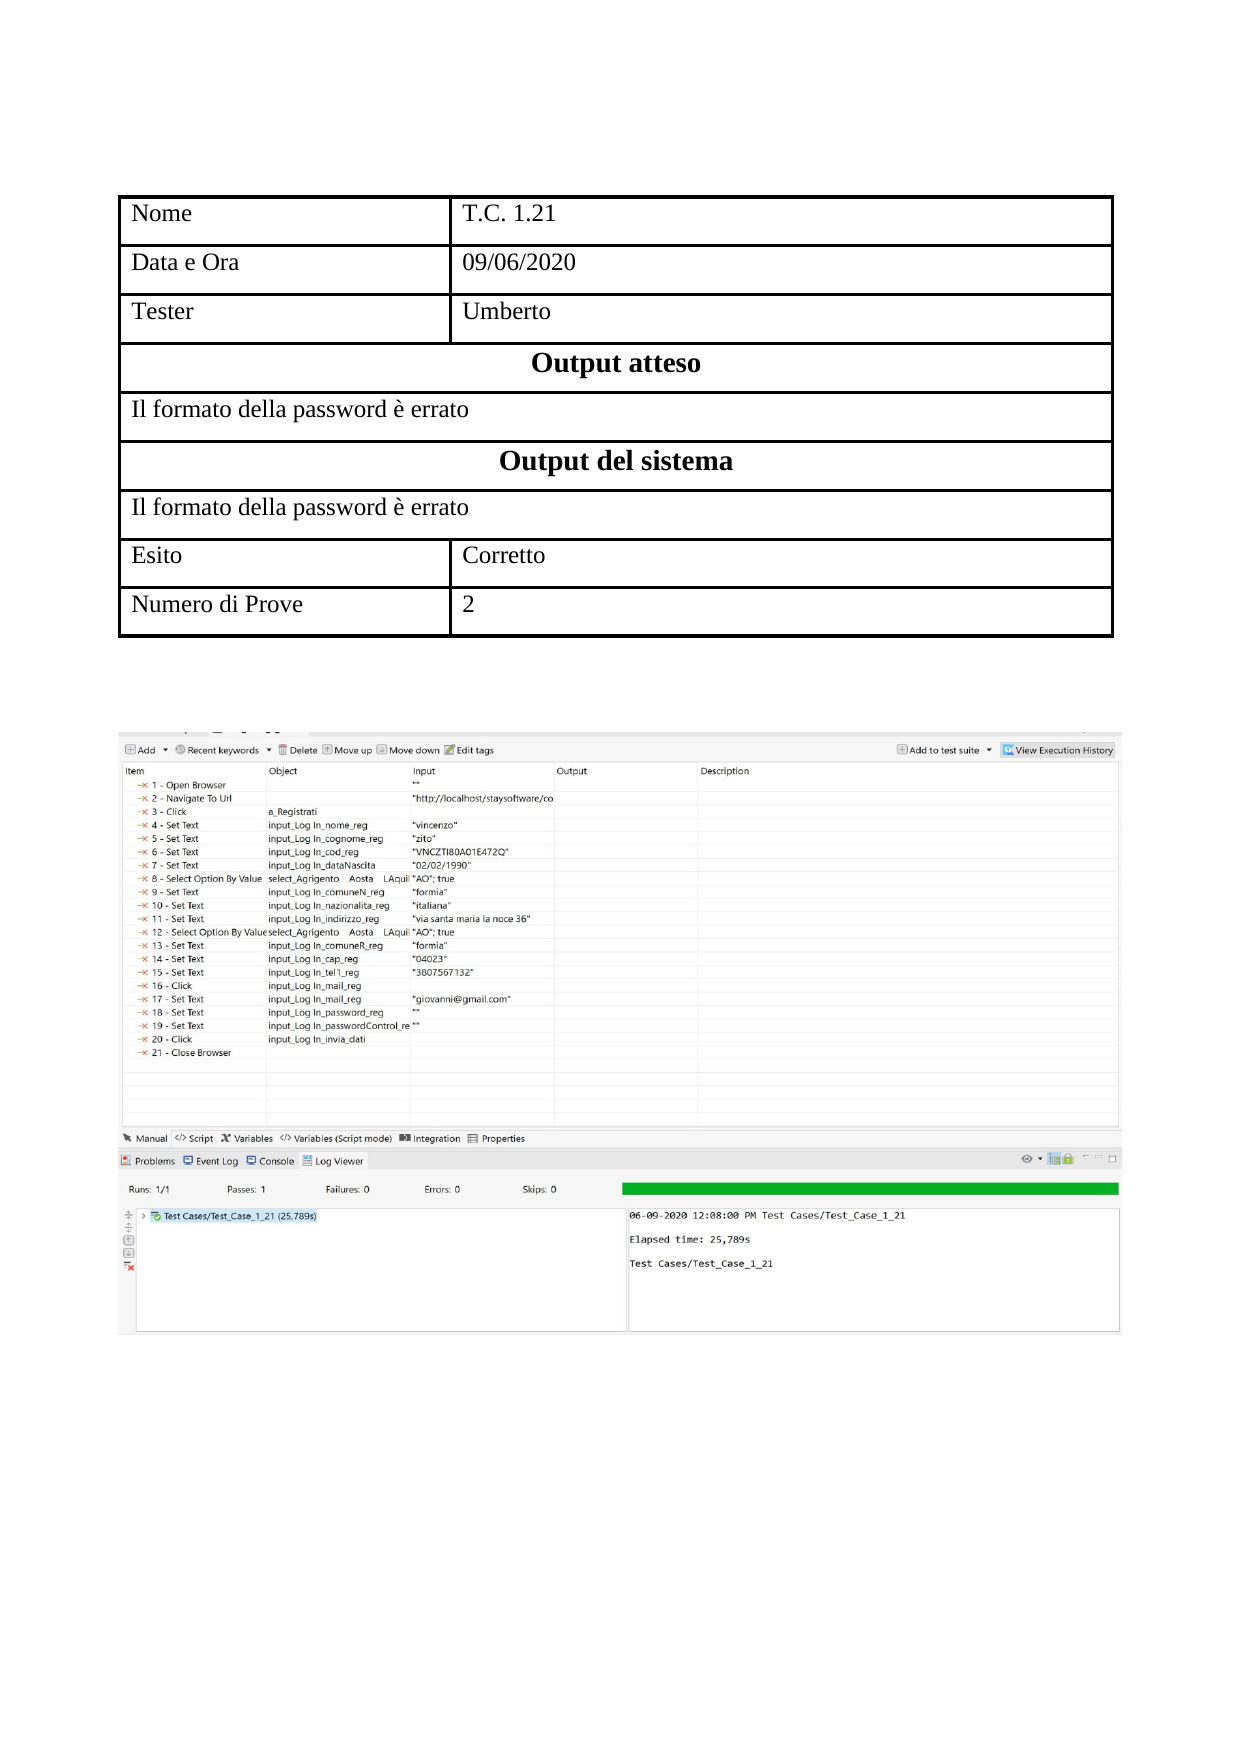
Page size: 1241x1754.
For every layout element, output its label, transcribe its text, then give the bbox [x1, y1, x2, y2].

table_cell 09/06/2020 [452, 247, 1111, 293]
table_cell Il formato della password è errato [121, 492, 1111, 537]
table_header T.C. 1.21 [452, 199, 1111, 244]
picture [118, 732, 1123, 1335]
table_cell Il formato della password è errato [121, 394, 1111, 439]
table_cell Output atteso [121, 345, 1111, 391]
table_cell Umberto [452, 296, 1111, 342]
table_cell Data e Ora [121, 247, 449, 293]
table_cell 2 [452, 589, 1111, 634]
table_cell Output del sistema [121, 443, 1111, 489]
table_cell Tester [121, 296, 449, 342]
table_cell Esito [121, 541, 449, 586]
table_cell Corretto [452, 541, 1111, 586]
table_header Nome [121, 199, 449, 244]
table_cell Numero di Prove [121, 589, 449, 634]
